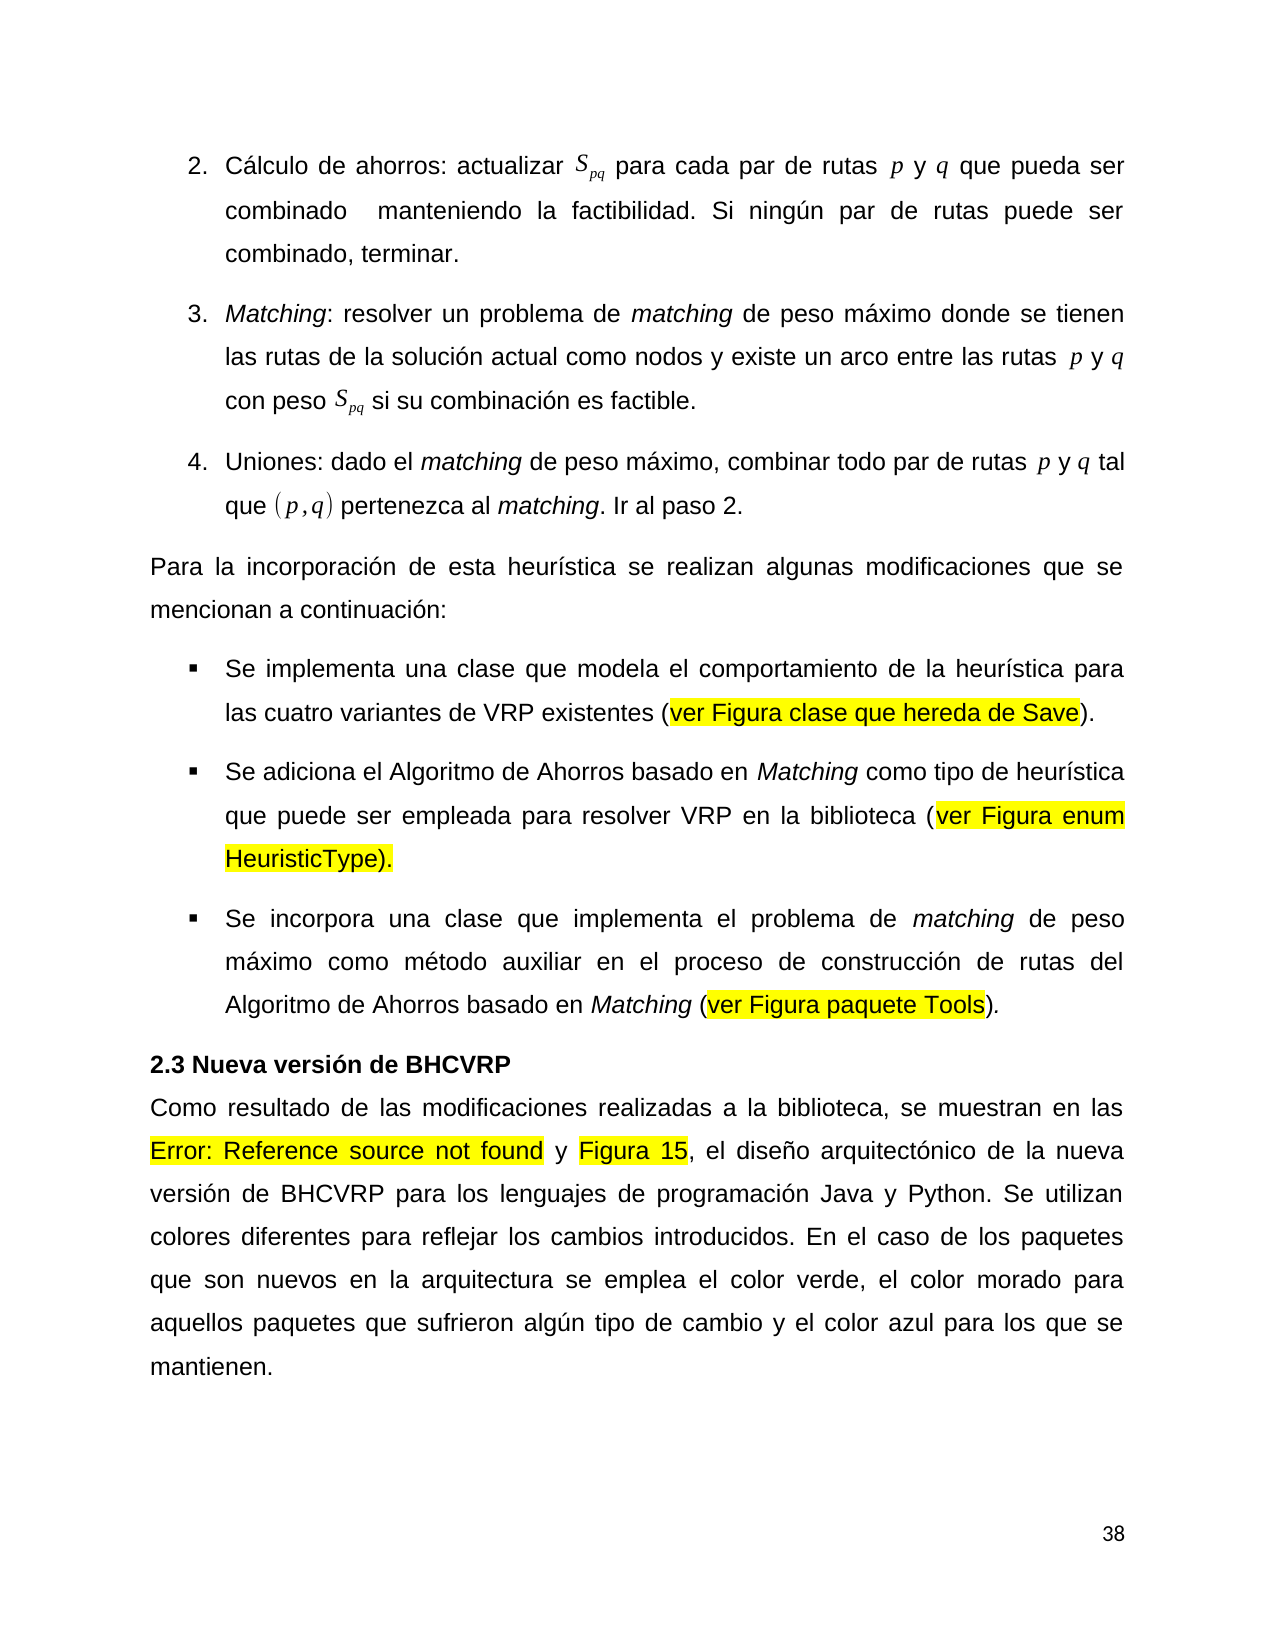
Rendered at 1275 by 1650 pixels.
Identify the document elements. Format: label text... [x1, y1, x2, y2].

subtitle 2.3 Nueva versión de BHCVRP [150, 1050, 1125, 1078]
list Uniones: dado el matching de peso máximo, combinar todo par de rutas y tal que pertenezca al matching. Ir al paso 2. [187, 447, 1125, 520]
list Se incorpora una clase que implementa el problema de matching de peso máximo como método auxiliar en el proceso de construcción de rutas del Algoritmo de Ahorros basado en Matching (ver Figura paquete Tools). [187, 903, 1125, 1019]
list Matching: resolver un problema de matching de peso máximo donde se tienen las rutas de la solución actual como nodos y existe un arco entre las rutas y con peso si su combinación es factible. [187, 299, 1125, 416]
list Cálculo de ahorros: actualizar para cada par de rutas y que pueda ser combinado manteniendo la factibilidad. Si ningún par de rutas puede ser combinado, terminar. [187, 150, 1125, 268]
text Para la incorporación de esta heurística se realizan algunas modificaciones que se mencionan a continuación: [150, 551, 1125, 623]
list Se implementa una clase que modela el comportamiento de la heurística para las cuatro variantes de VRP existentes (ver Figura clase que hereda de Save). [187, 654, 1125, 726]
list Se adiciona el Algoritmo de Ahorros basado en Matching como tipo de heurística que puede ser empleada para resolver VRP en la biblioteca (ver Figura enum HeuristicType). [187, 757, 1125, 872]
